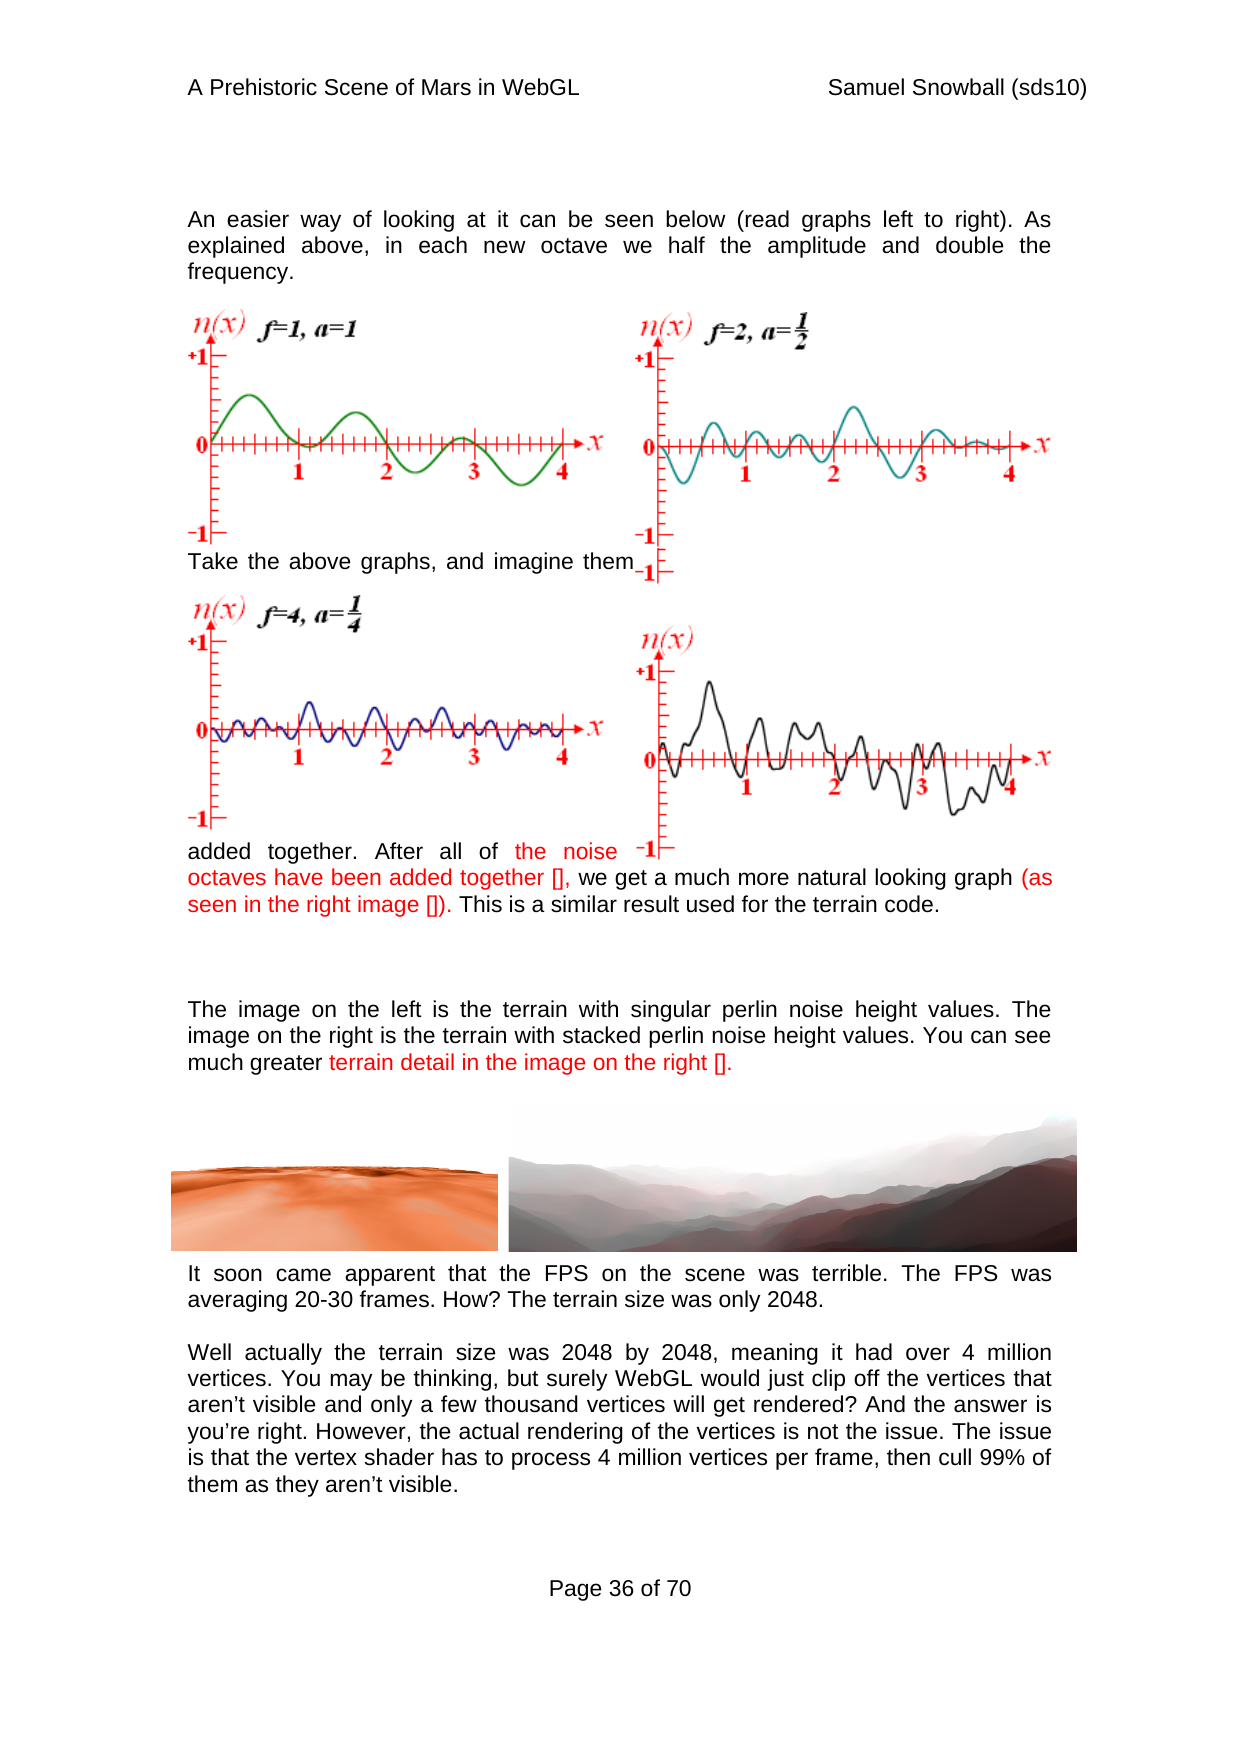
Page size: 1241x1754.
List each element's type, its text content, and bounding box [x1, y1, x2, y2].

text Take the above graphs, and imagine them added together. After all of the noise octaves have been added together [], we get a much more natural looking graph (as seen in the right image []). This is a similar result used for the terrain code. [187, 390, 1053, 917]
text Well actually the terrain size was 2048 by 2048, meaning it had over 4 million vertices. You may be thinking, but surely WebGL would just clip off the vertices that aren’t visible and only a few thousand vertices will get rendered? And the answer is you’re right. However, the actual rendering of the vertices is not the issue. The issue is that the vertex shader has to process 4 million vertices per frame, then cull 99% of them as they aren’t visible. [187, 1339, 1053, 1497]
text The image on the left is the terrain with singular perlin noise height values. The image on the right is the terrain with stacked perlin noise height values. You can see much greater terrain detail in the image on the right []. [187, 996, 1053, 1075]
text It soon came apparent that the FPS on the scene was terrible. The FPS was averaging 20-30 frames. How? The terrain size was only 2048. [187, 1128, 1053, 1312]
picture [171, 1099, 498, 1251]
picture [506, 1104, 1079, 1252]
text An easier way of looking at it can be seen below (read graphs left to right). As explained above, in each new octave we half the amplitude and double the frequency. [187, 206, 1053, 284]
picture [187, 308, 605, 390]
picture [634, 311, 1052, 390]
picture [635, 624, 1050, 859]
